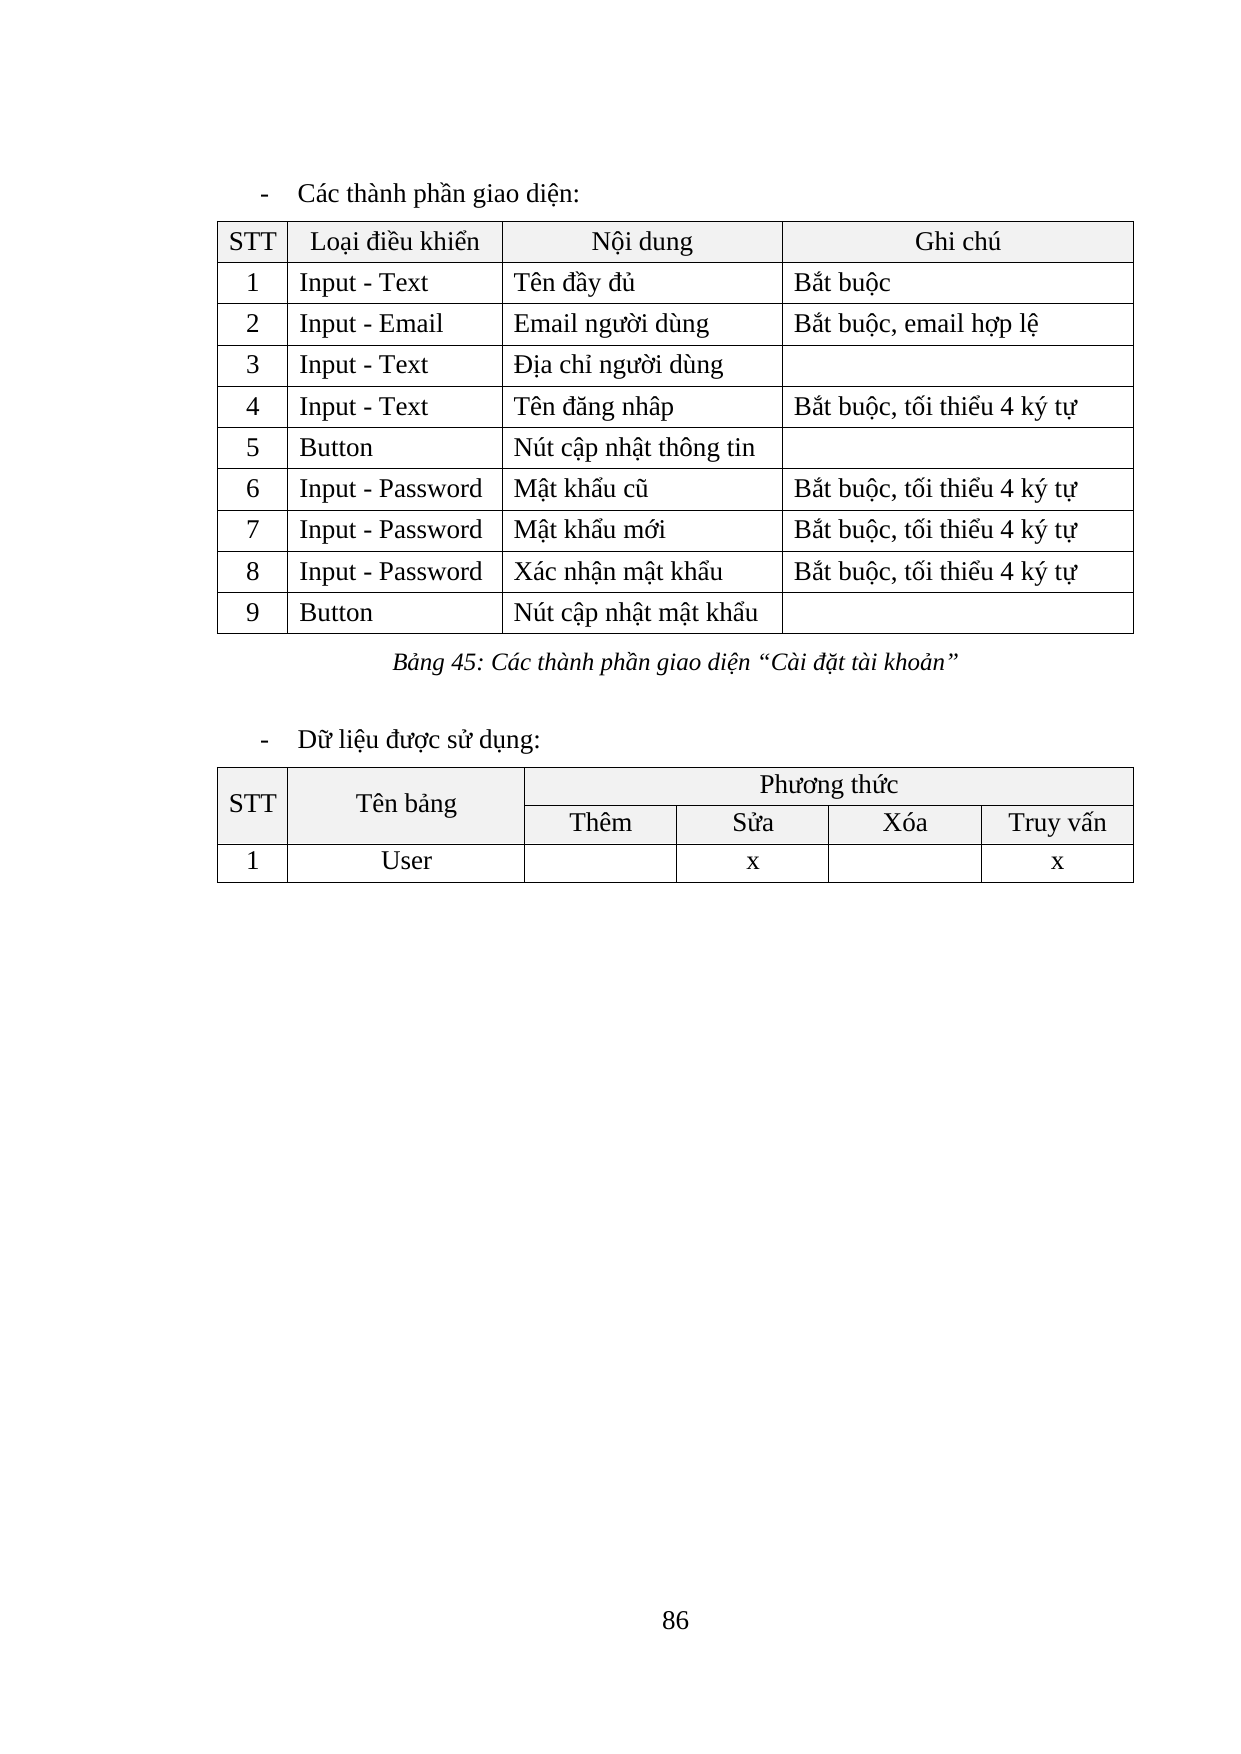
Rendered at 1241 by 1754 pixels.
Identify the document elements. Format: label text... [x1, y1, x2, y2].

table_cell [829, 845, 981, 882]
table_header Tên bảng [288, 768, 524, 843]
table_cell 1 [218, 845, 287, 882]
table_cell x [677, 845, 828, 882]
table_cell 2 [218, 304, 287, 344]
table_cell Button [288, 593, 502, 633]
table_cell [783, 346, 1133, 386]
table_cell Thêm [525, 806, 676, 843]
table_cell Input - Password [288, 469, 502, 509]
table_header Loại điều khiển [288, 222, 502, 262]
table_cell Bắt buộc, email hợp lệ [783, 304, 1133, 344]
table_cell Button [288, 428, 502, 468]
table_cell Bắt buộc [783, 263, 1133, 303]
table_cell 6 [218, 469, 287, 509]
table_cell 8 [218, 552, 287, 592]
table_header Phương thức [525, 768, 1133, 805]
list Các thành phần giao diện: [260, 177, 1122, 208]
table_cell Input - Text [288, 387, 502, 427]
table_cell Truy vấn [982, 806, 1133, 843]
table_cell x [982, 845, 1133, 882]
table_cell User [288, 845, 524, 882]
table_cell [783, 428, 1133, 468]
table_header STT [218, 222, 287, 262]
table_cell Sửa [677, 806, 828, 843]
table_cell 4 [218, 387, 287, 427]
table_cell Mật khẩu mới [503, 511, 782, 551]
table_cell Tên đầy đủ [503, 263, 782, 303]
table_cell Bắt buộc, tối thiểu 4 ký tự [783, 552, 1133, 592]
table_cell [525, 845, 676, 882]
table_cell 7 [218, 511, 287, 551]
table_cell Input - Email [288, 304, 502, 344]
table_cell Bắt buộc, tối thiểu 4 ký tự [783, 387, 1133, 427]
list Dữ liệu được sử dụng: [260, 723, 1122, 754]
table_header STT [218, 768, 287, 843]
table_cell 1 [218, 263, 287, 303]
table_cell [783, 593, 1133, 633]
table_cell Input - Password [288, 552, 502, 592]
table_cell Xác nhận mật khẩu [503, 552, 782, 592]
table_header Nội dung [503, 222, 782, 262]
table_cell Bắt buộc, tối thiểu 4 ký tự [783, 511, 1133, 551]
table_cell Nút cập nhật thông tin [503, 428, 782, 468]
table_cell Tên đăng nhâp [503, 387, 782, 427]
table_cell Địa chỉ người dùng [503, 346, 782, 386]
table_cell Input - Password [288, 511, 502, 551]
table_cell 5 [218, 428, 287, 468]
table_cell Bắt buộc, tối thiểu 4 ký tự [783, 469, 1133, 509]
table_cell Input - Text [288, 263, 502, 303]
table_cell 3 [218, 346, 287, 386]
text Bảng 2.18: Các thành phần giao diện “Cài đặt tài khoản” [229, 647, 1122, 676]
table_cell 9 [218, 593, 287, 633]
table_cell Nút cập nhật mật khẩu [503, 593, 782, 633]
table_cell Xóa [829, 806, 981, 843]
table_header Ghi chú [783, 222, 1133, 262]
table_cell Mật khẩu cũ [503, 469, 782, 509]
table_cell Input - Text [288, 346, 502, 386]
table_cell Email người dùng [503, 304, 782, 344]
